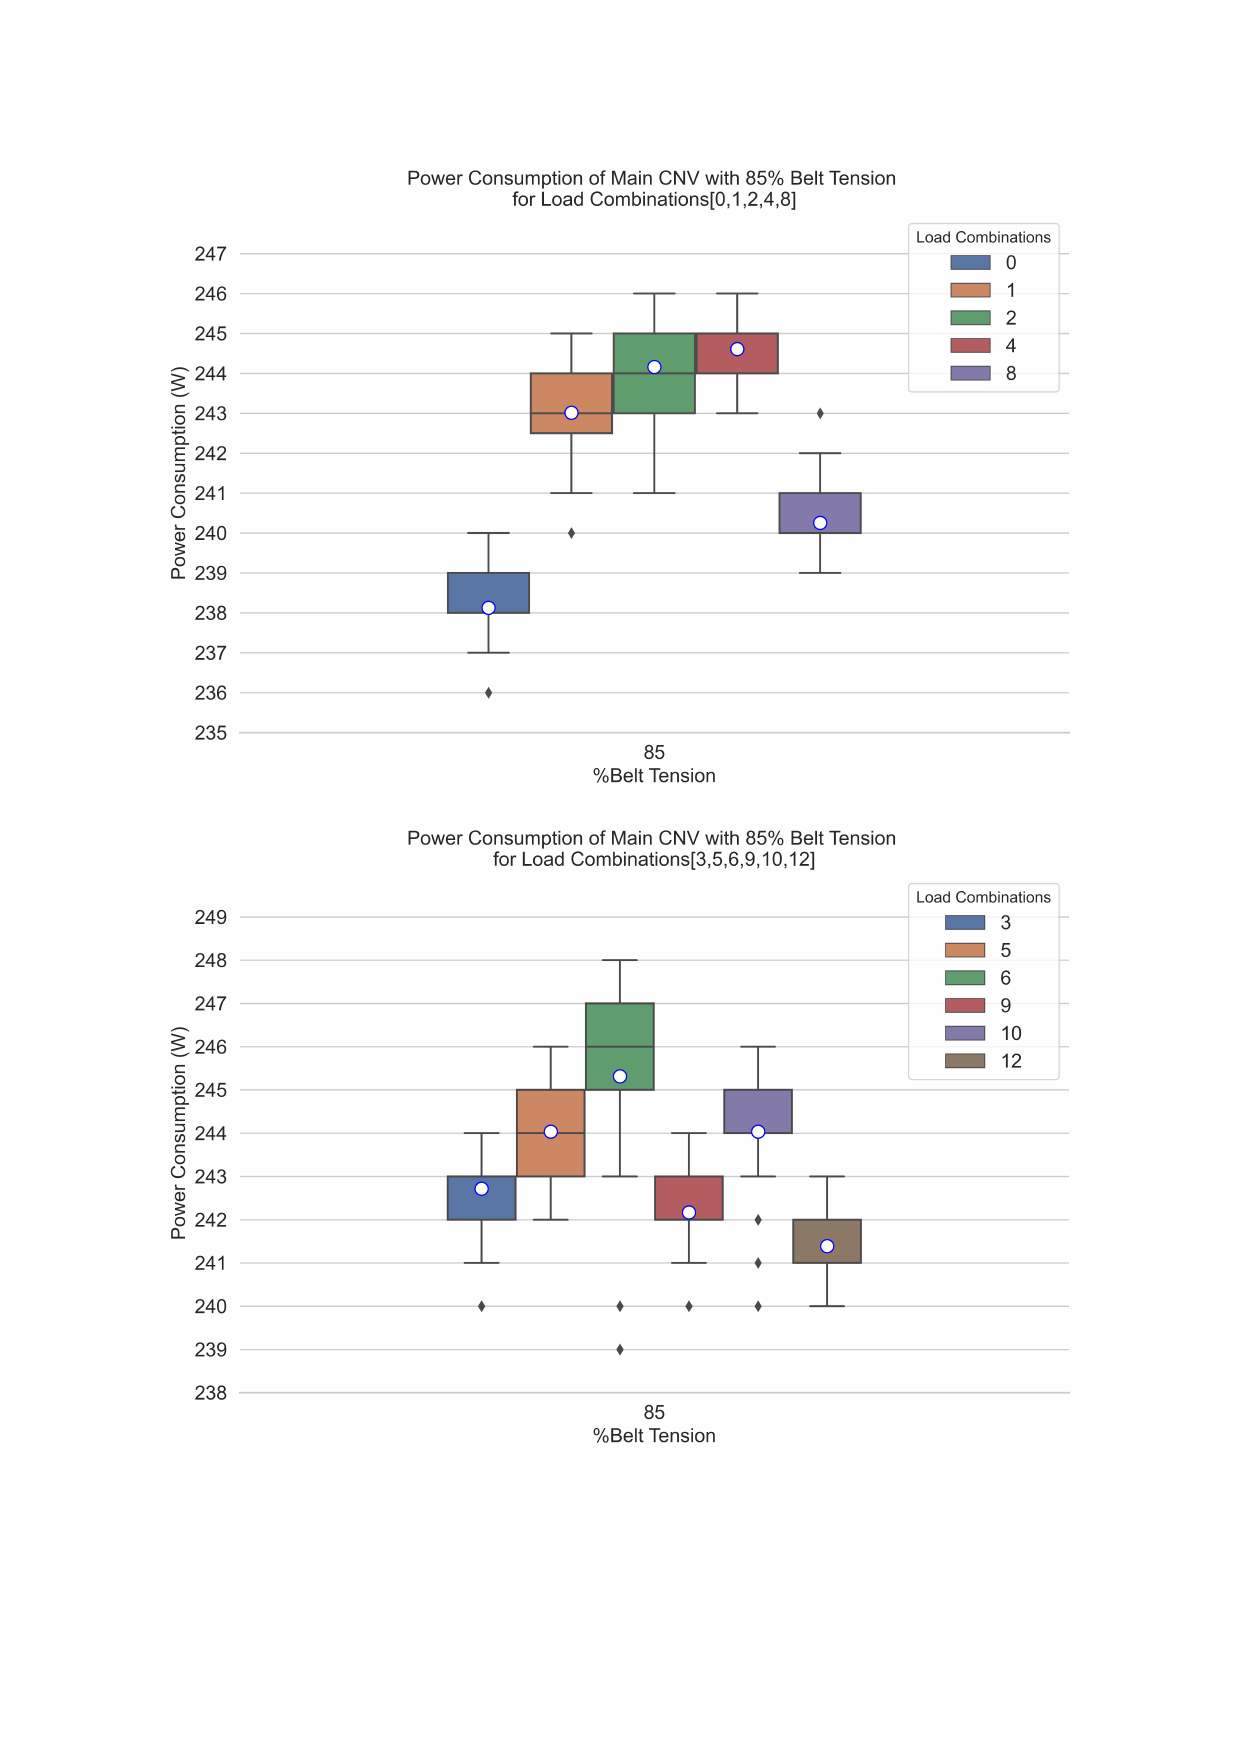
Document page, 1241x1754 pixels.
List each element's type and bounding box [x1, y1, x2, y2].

picture [150, 149, 1090, 808]
picture [150, 809, 1090, 1468]
